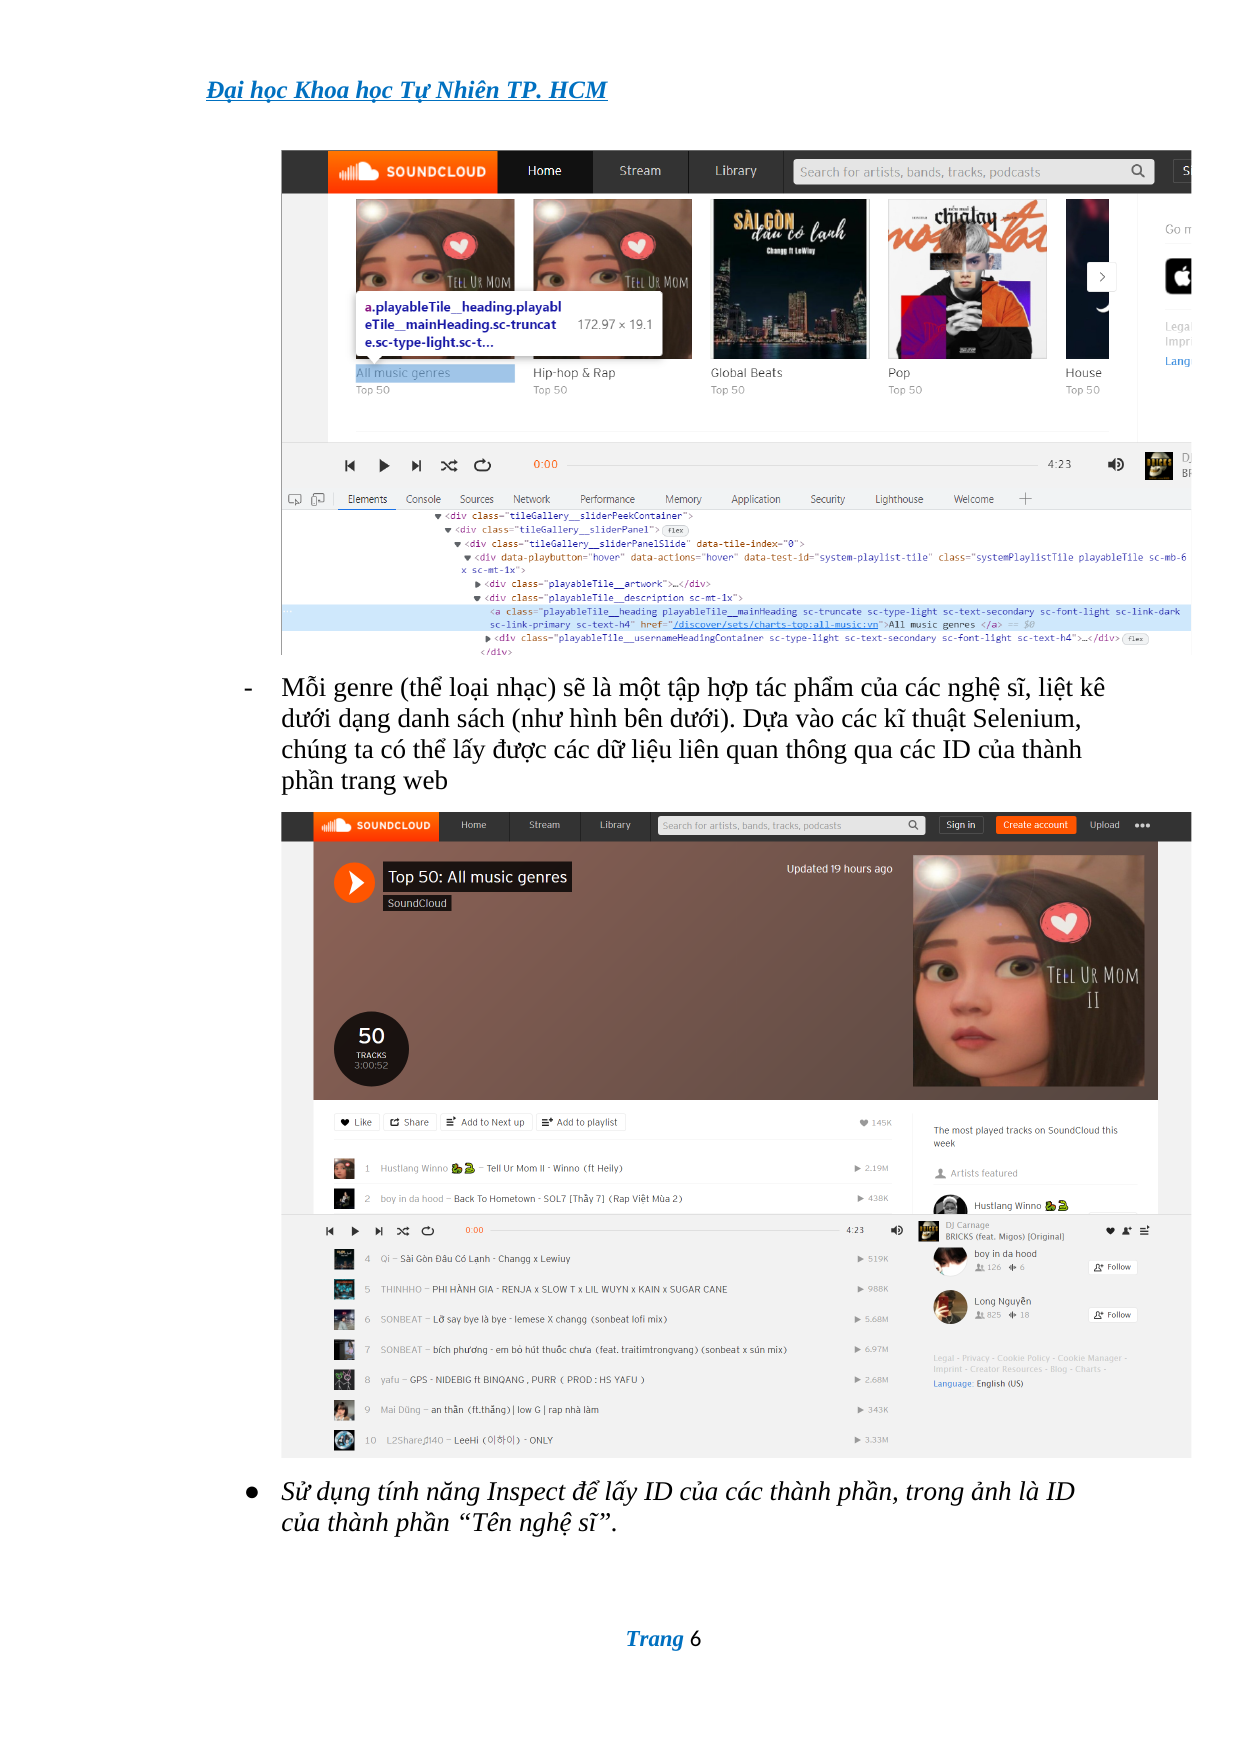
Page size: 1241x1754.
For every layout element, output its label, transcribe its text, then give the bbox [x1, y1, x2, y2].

list Sử dụng tính năng Inspect để lấy ID của các thành phần, trong ảnh là ID của thành phần “Tên nghệ sĩ”. [244, 1474, 1120, 1537]
list Mỗi genre (thể loại nhạc) sẽ là một tập hợp tác phẩm của các nghệ sĩ, liệt kê dưới dạng danh sách (như hình bên dưới). Dựa vào các kĩ thuật Selenium, chúng ta có thể lấy được các dữ liệu liên quan thông qua các ID của thành phần trang web [244, 671, 1120, 795]
picture [281, 812, 1192, 1458]
picture [281, 150, 1192, 655]
